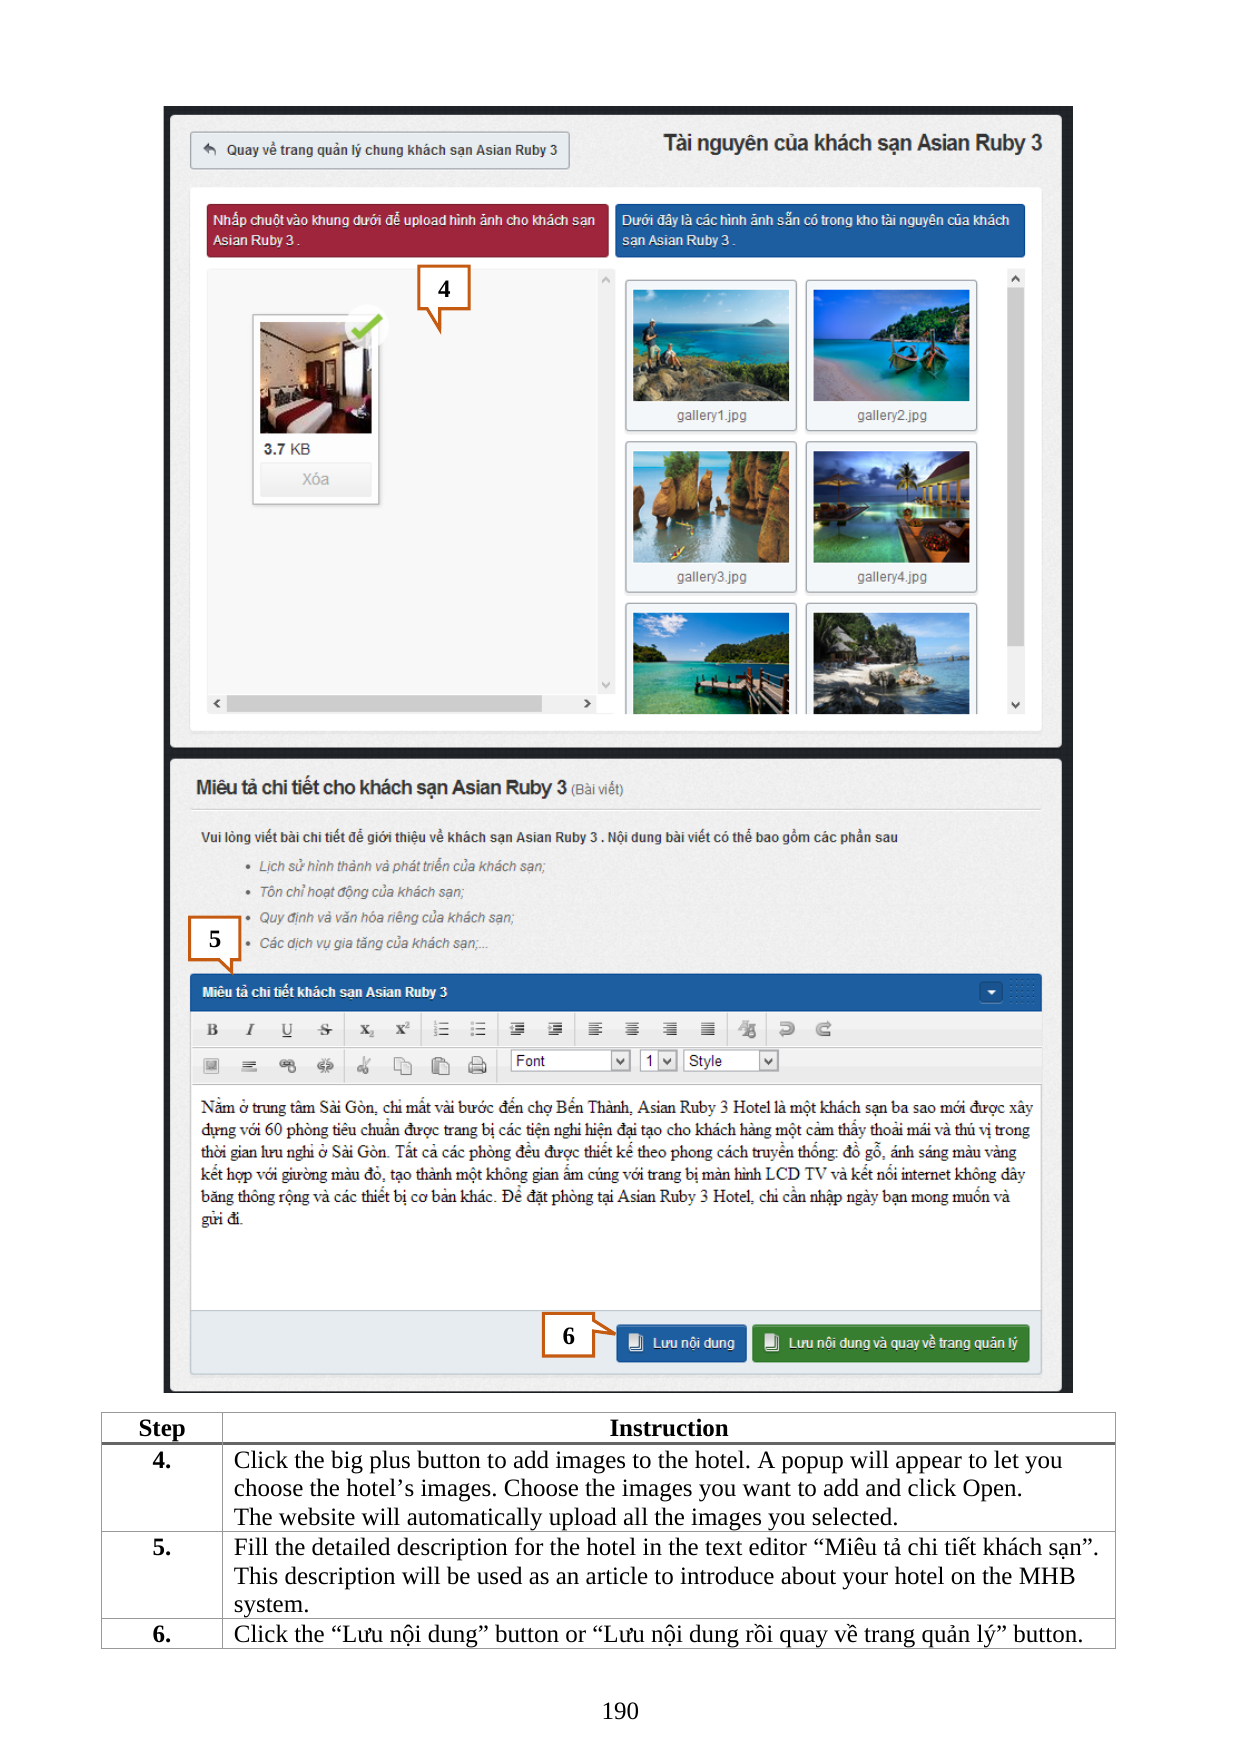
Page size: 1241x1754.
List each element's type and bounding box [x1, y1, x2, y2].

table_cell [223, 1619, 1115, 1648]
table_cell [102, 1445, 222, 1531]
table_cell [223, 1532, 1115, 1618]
picture [163, 106, 1073, 1393]
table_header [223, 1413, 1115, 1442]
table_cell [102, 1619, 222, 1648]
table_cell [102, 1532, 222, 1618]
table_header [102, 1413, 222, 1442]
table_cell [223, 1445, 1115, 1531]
